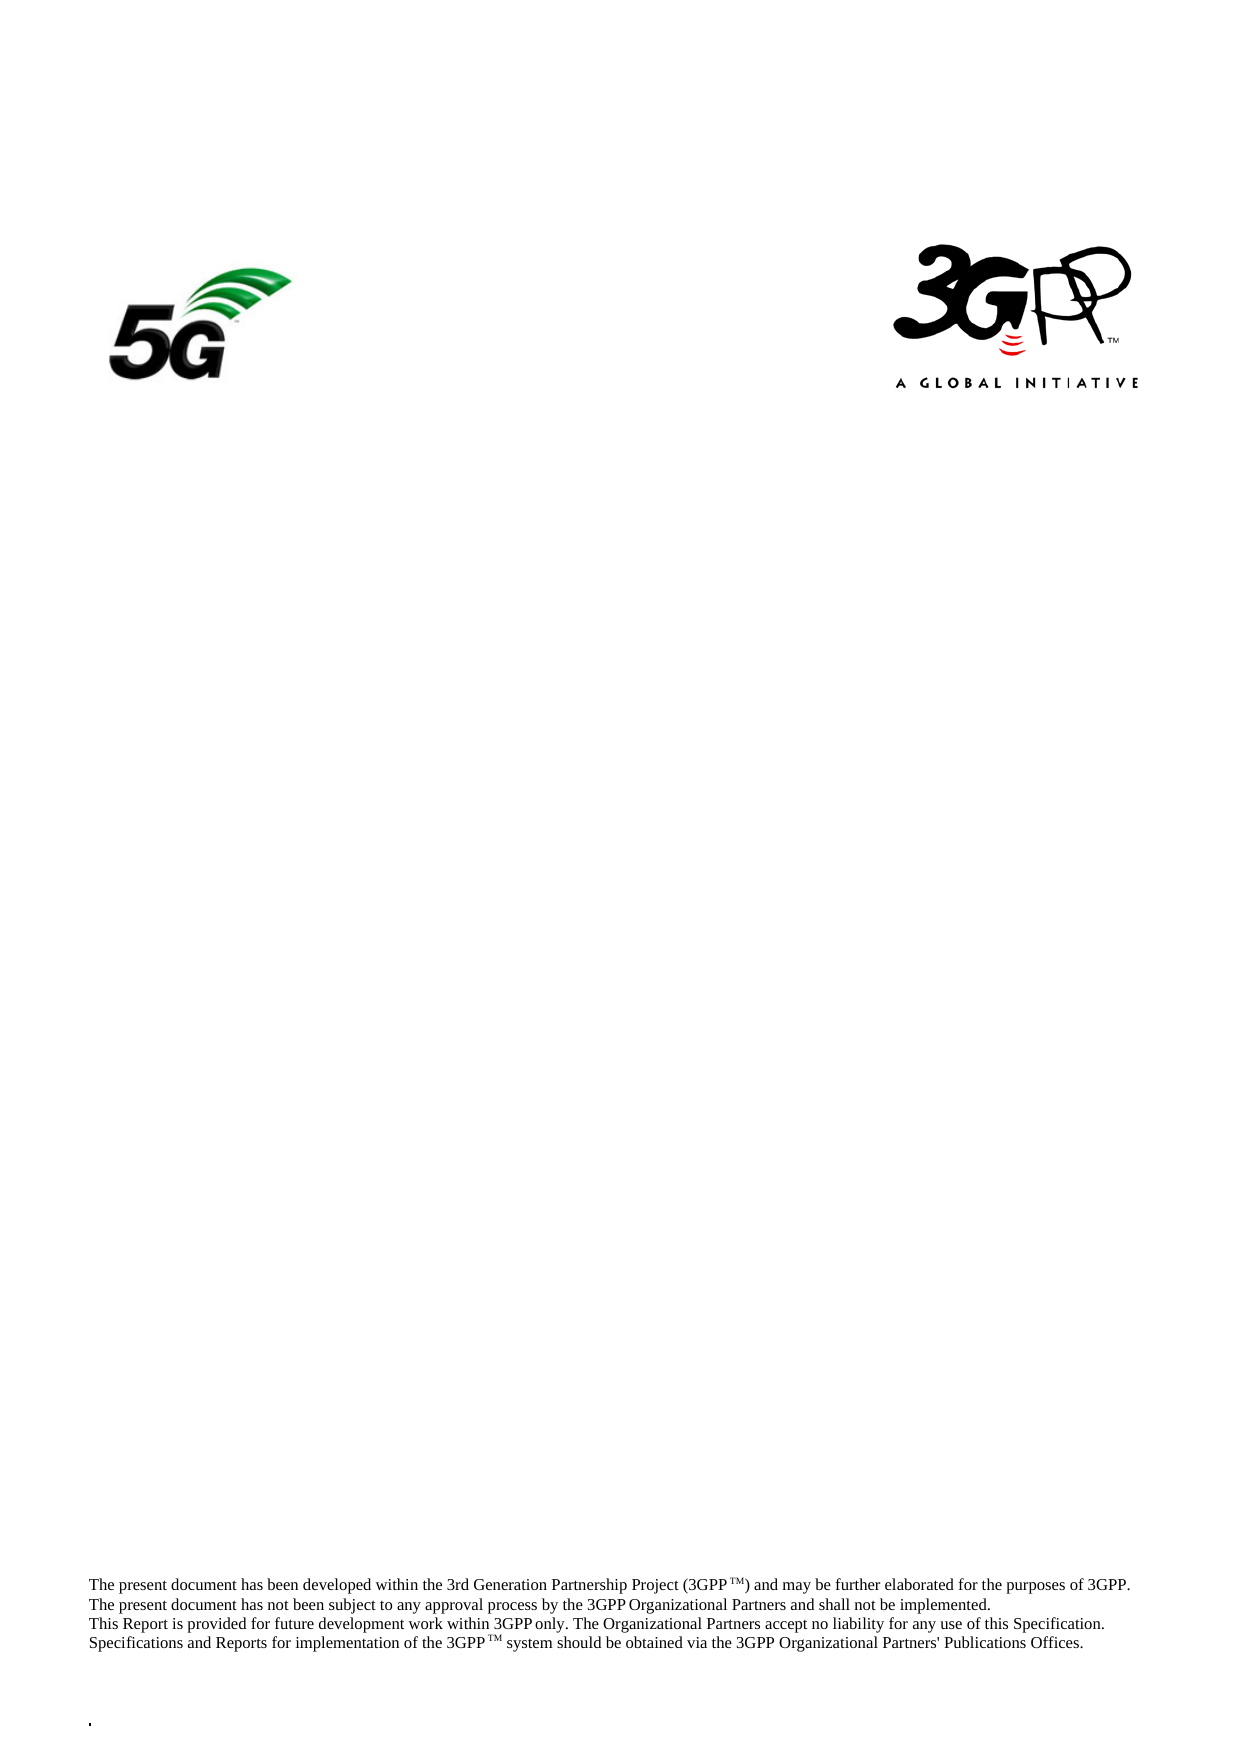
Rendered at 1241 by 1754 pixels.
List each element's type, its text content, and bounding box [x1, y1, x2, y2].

picture [885, 236, 1152, 393]
text The present document has been developed within the 3rd Generation Partnership Project (3GPP TM) and may be further elaborated for the purposes of 3GPP. The present document has not been subject to any approval process by the 3GPP Organizational Partners and shall not be implemented. This Report is provided for future development work within 3GPP only. The Organizational Partners accept no liability for any use of this Specification. Specifications and Reports for implementation of the 3GPP TM system should be obtained via the 3GPP Organizational Partners' Publications Offices. [89, 1575, 1131, 1652]
picture [100, 254, 299, 393]
